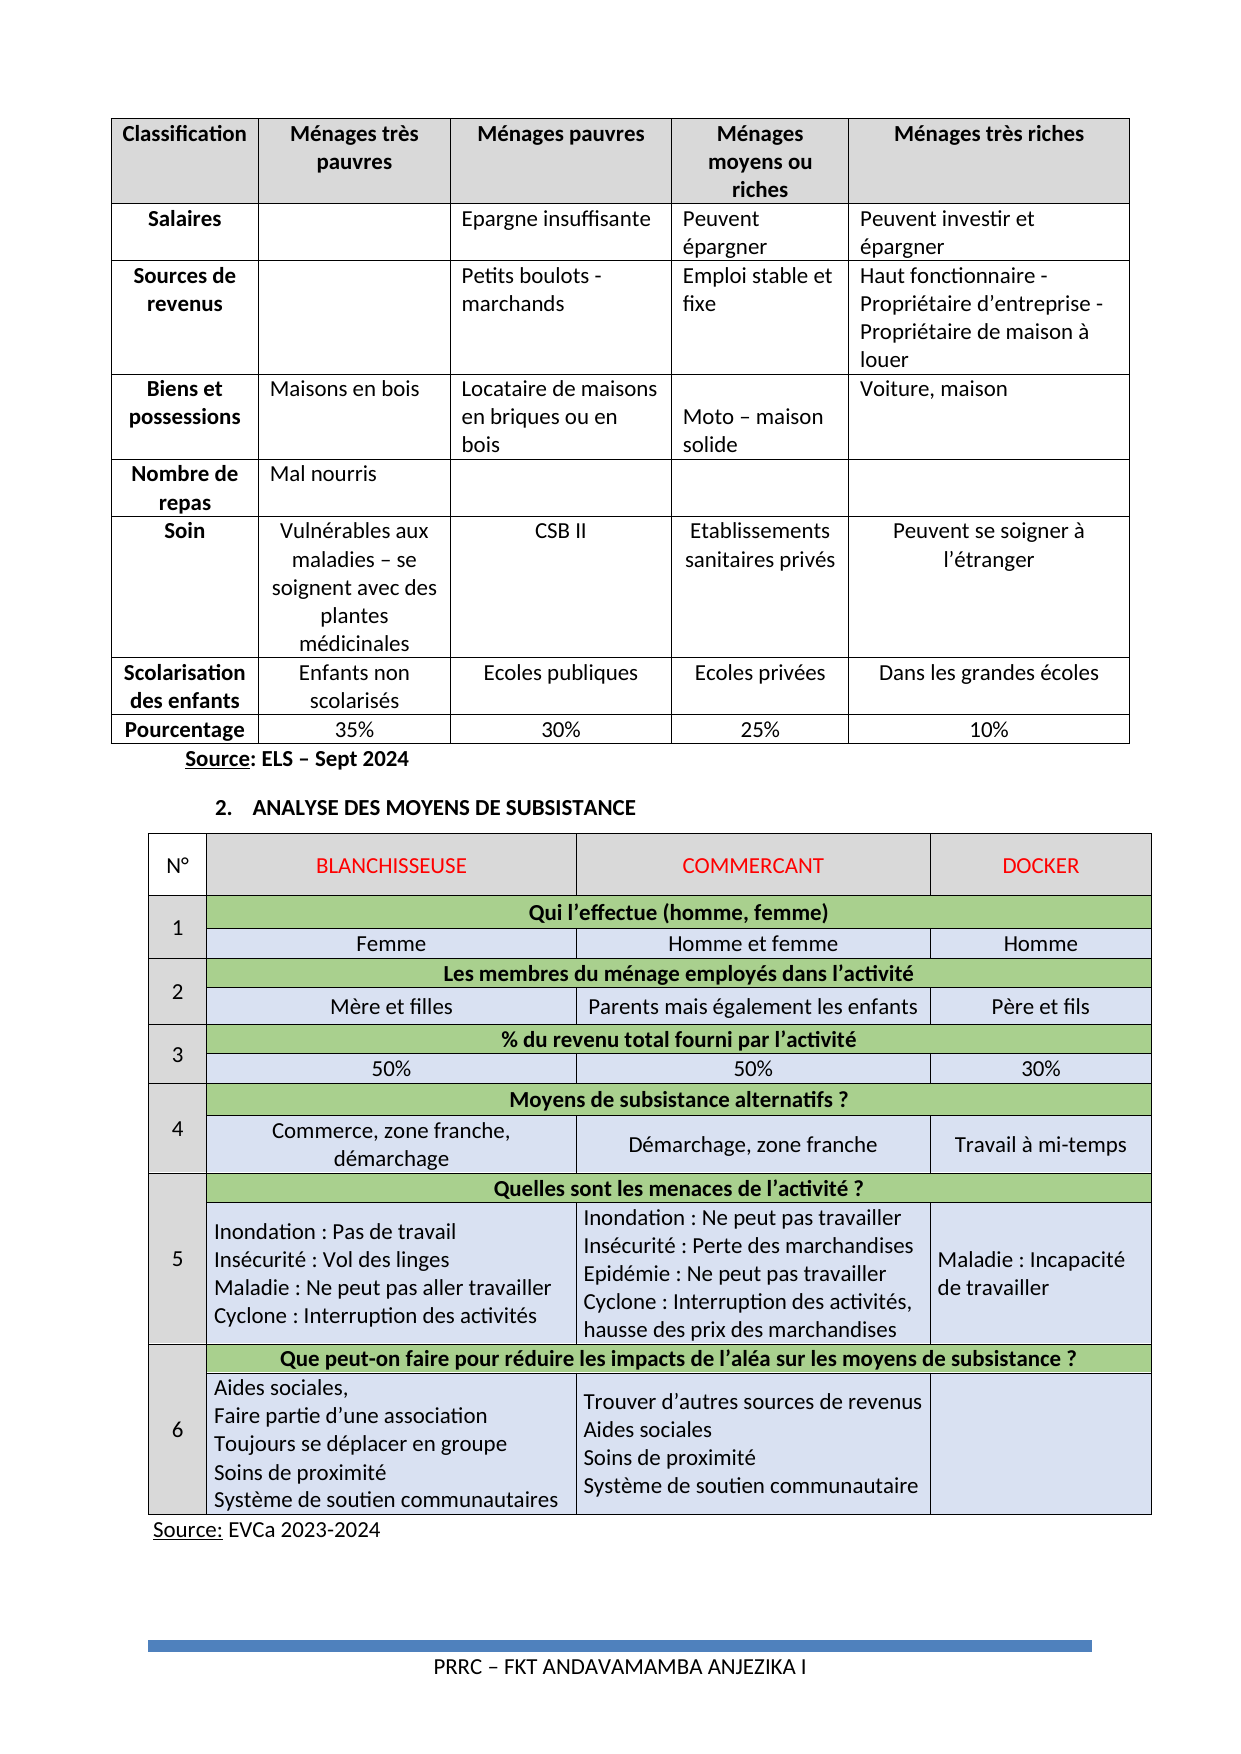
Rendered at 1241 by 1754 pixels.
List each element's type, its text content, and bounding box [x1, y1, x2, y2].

table_cell Nombre de repas [112, 460, 258, 516]
table_header Classification [112, 119, 258, 203]
table_cell Emploi stable et fixe [672, 261, 848, 373]
table_cell Vulnérables aux maladies – se soignent avec des plantes médicinales [259, 517, 450, 657]
table_cell [259, 204, 450, 260]
table_cell Homme et femme [577, 929, 930, 958]
table_cell Maisons en bois [259, 375, 450, 458]
table_cell Peuvent épargner [672, 204, 848, 260]
table_cell 50% [577, 1054, 930, 1083]
table_cell Biens et possessions [112, 375, 258, 458]
table_cell Enfants non scolarisés [259, 658, 450, 714]
table_cell Pourcentage [112, 715, 258, 743]
table_cell Démarchage, zone franche [577, 1116, 930, 1172]
table_cell Parents mais également les enfants [577, 988, 930, 1024]
table_cell Voiture, maison [849, 375, 1129, 458]
table_cell Epargne insuffisante [451, 204, 671, 260]
table_cell Peuvent se soigner à l’étranger [849, 517, 1129, 657]
table_cell Quelles sont les menaces de l’activité ? [207, 1174, 1151, 1202]
table_cell 30% [931, 1054, 1151, 1083]
table_cell 25% [672, 715, 848, 743]
table_cell Soin [112, 517, 258, 657]
table_cell Petits boulots - marchands [451, 261, 671, 373]
text Source: EVCa 2023-2024 [148, 1515, 1092, 1543]
table_header DOCKER [931, 834, 1151, 895]
table_cell 6 [149, 1345, 206, 1514]
table_cell Locataire de maisons en briques ou en bois [451, 375, 671, 458]
table_cell Travail à mi-temps [931, 1116, 1151, 1172]
text Source: ELS – Sept 2024 [185, 744, 1092, 772]
table_cell Mère et filles [207, 988, 576, 1024]
table_cell 1 [149, 896, 206, 958]
table_cell Inondation : Ne peut pas travailler Insécurité : Perte des marchandises Epidémie : Ne peut pas travailler Cyclone : Interruption des activités, hausse des prix des marchandises [577, 1203, 930, 1343]
table_cell Ecoles privées [672, 658, 848, 714]
table_cell [849, 460, 1129, 516]
table_cell Moto – maison solide [672, 375, 848, 458]
table_cell Sources de revenus [112, 261, 258, 373]
table_cell Inondation : Pas de travail Insécurité : Vol des linges Maladie : Ne peut pas aller travailler Cyclone : Interruption des activités [207, 1203, 576, 1343]
table_cell Les membres du ménage employés dans l’activité [207, 959, 1151, 987]
table_cell 30% [451, 715, 671, 743]
table_cell [931, 1374, 1151, 1514]
table_cell Ecoles publiques [451, 658, 671, 714]
table_cell Aides sociales, Faire partie d’une association Toujours se déplacer en groupe Soins de proximité Système de soutien communautaires [207, 1374, 576, 1514]
table_cell [672, 460, 848, 516]
table_cell CSB II [451, 517, 671, 657]
table_header N° [149, 834, 206, 895]
table_cell Mal nourris [259, 460, 450, 516]
table_header BLANCHISSEUSE [207, 834, 576, 895]
table_cell % du revenu total fourni par l’activité [207, 1025, 1151, 1053]
table_cell 35% [259, 715, 450, 743]
table_cell Peuvent investir et épargner [849, 204, 1129, 260]
table_cell 4 [149, 1084, 206, 1172]
table_header Ménages très pauvres [259, 119, 450, 203]
table_cell Maladie : Incapacité de travailler [931, 1203, 1151, 1343]
table_cell 2 [149, 959, 206, 1024]
table_header Ménages très riches [849, 119, 1129, 203]
table_cell Qui l’effectue (homme, femme) [207, 896, 1151, 928]
table_cell Que peut-on faire pour réduire les impacts de l’aléa sur les moyens de subsistance ? [207, 1345, 1151, 1372]
table_cell Moyens de subsistance alternatifs ? [207, 1084, 1151, 1115]
table_cell [451, 460, 671, 516]
table_cell Homme [931, 929, 1151, 958]
table_cell Salaires [112, 204, 258, 260]
table_header Ménages moyens ou riches [672, 119, 848, 203]
table_header Ménages pauvres [451, 119, 671, 203]
table_cell 50% [207, 1054, 576, 1083]
table_cell 3 [149, 1025, 206, 1083]
subtitle ANALYSE DES MOYENS DE SUBSISTANCE [215, 793, 1092, 821]
table_cell Haut fonctionnaire - Propriétaire d’entreprise - Propriétaire de maison à louer [849, 261, 1129, 373]
table_cell Commerce, zone franche, démarchage [207, 1116, 576, 1172]
table_cell 5 [149, 1174, 206, 1343]
table_cell Femme [207, 929, 576, 958]
table_cell Trouver d’autres sources de revenus Aides sociales Soins de proximité Système de soutien communautaire [577, 1374, 930, 1514]
table_cell Père et fils [931, 988, 1151, 1024]
table_header COMMERCANT [577, 834, 930, 895]
table_cell 10% [849, 715, 1129, 743]
table_cell Scolarisation des enfants [112, 658, 258, 714]
table_cell [259, 261, 450, 373]
table_cell Dans les grandes écoles [849, 658, 1129, 714]
table_cell Etablissements sanitaires privés [672, 517, 848, 657]
